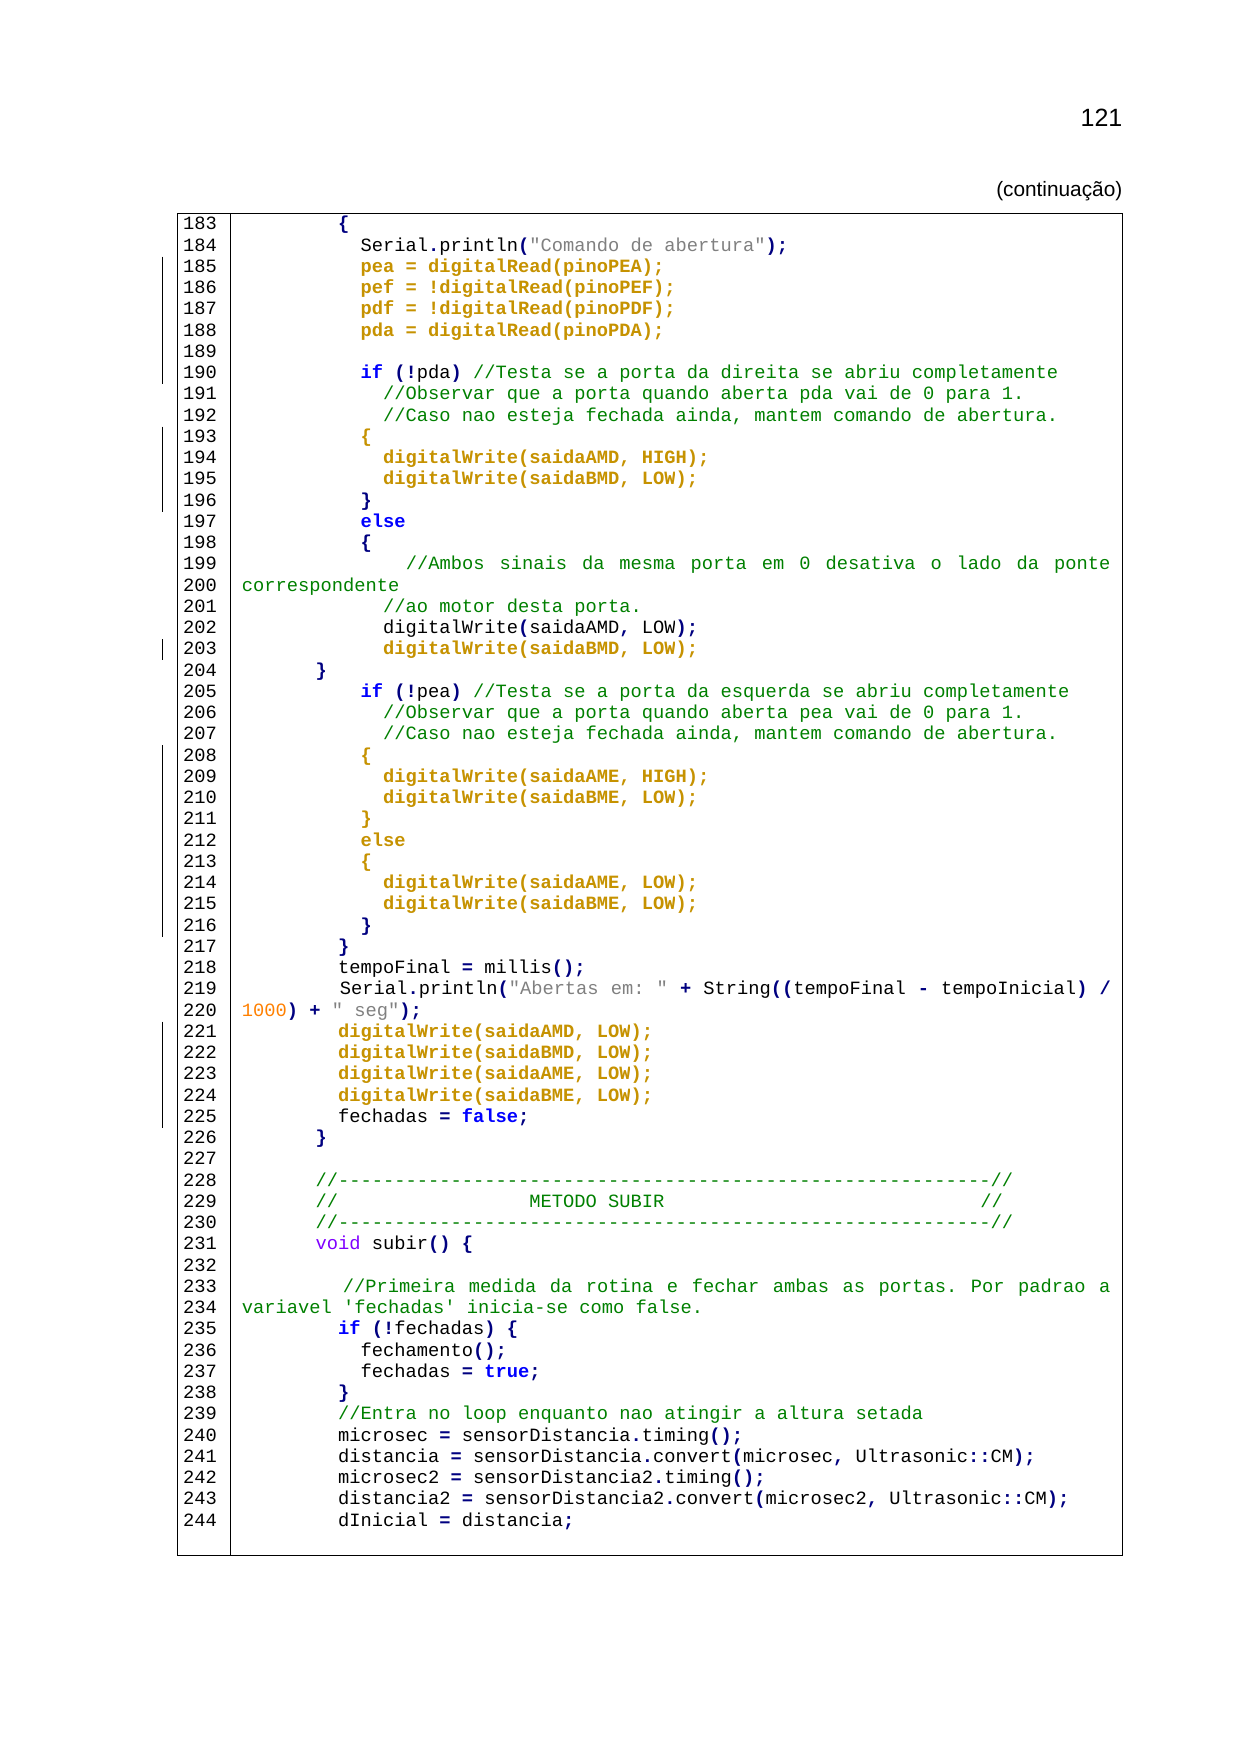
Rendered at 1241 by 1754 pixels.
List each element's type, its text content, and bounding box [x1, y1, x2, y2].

text (continuação) [177, 177, 1122, 201]
table_header 183 184 185 186 187 188 189 190 191 192 193 194 195 196 197 198 199 200 201 202 203 204 205 206 207 208 209 210 211 212 213 214 215 216 217 218 219 220 221 222 223 224 225 226 227 228 229 230 231 232 233 234 235 236 237 238 239 240 241 242 243 244 [178, 214, 230, 1555]
table_header { Serial.println("Comando de abertura"); pea = digitalRead(pinoPEA); pef = !digitalRead(pinoPEF); pdf = !digitalRead(pinoPDF); pda = digitalRead(pinoPDA); if (!pda) //Testa se a porta da direita se abriu completamente //Observar que a porta quando aberta pda vai de 0 para 1. //Caso nao esteja fechada ainda, mantem comando de abertura. { digitalWrite(saidaAMD, HIGH); digitalWrite(saidaBMD, LOW); } else { //Ambos sinais da mesma porta em 0 desativa o lado da ponte correspondente //ao motor desta porta. digitalWrite(saidaAMD, LOW); digitalWrite(saidaBMD, LOW); } if (!pea) //Testa se a porta da esquerda se abriu completamente //Observar que a porta quando aberta pea vai de 0 para 1. //Caso nao esteja fechada ainda, mantem comando de abertura. { digitalWrite(saidaAME, HIGH); digitalWrite(saidaBME, LOW); } else { digitalWrite(saidaAME, LOW); digitalWrite(saidaBME, LOW); } } tempoFinal = millis(); Serial.println("Abertas em: " + String((tempoFinal - tempoInicial) / 1000) + " seg"); digitalWrite(saidaAMD, LOW); digitalWrite(saidaBMD, LOW); digitalWrite(saidaAME, LOW); digitalWrite(saidaBME, LOW); fechadas = false; } //----------------------------------------------------------// // METODO SUBIR // //----------------------------------------------------------// void subir() { //Primeira medida da rotina e fechar ambas as portas. Por padrao a variavel 'fechadas' inicia-se como false. if (!fechadas) { fechamento(); fechadas = true; } //Entra no loop enquanto nao atingir a altura setada microsec = sensorDistancia.timing(); distancia = sensorDistancia.convert(microsec, Ultrasonic::CM); microsec2 = sensorDistancia2.timing(); distancia2 = sensorDistancia2.convert(microsec2, Ultrasonic::CM); dInicial = distancia; [231, 214, 1122, 1555]
